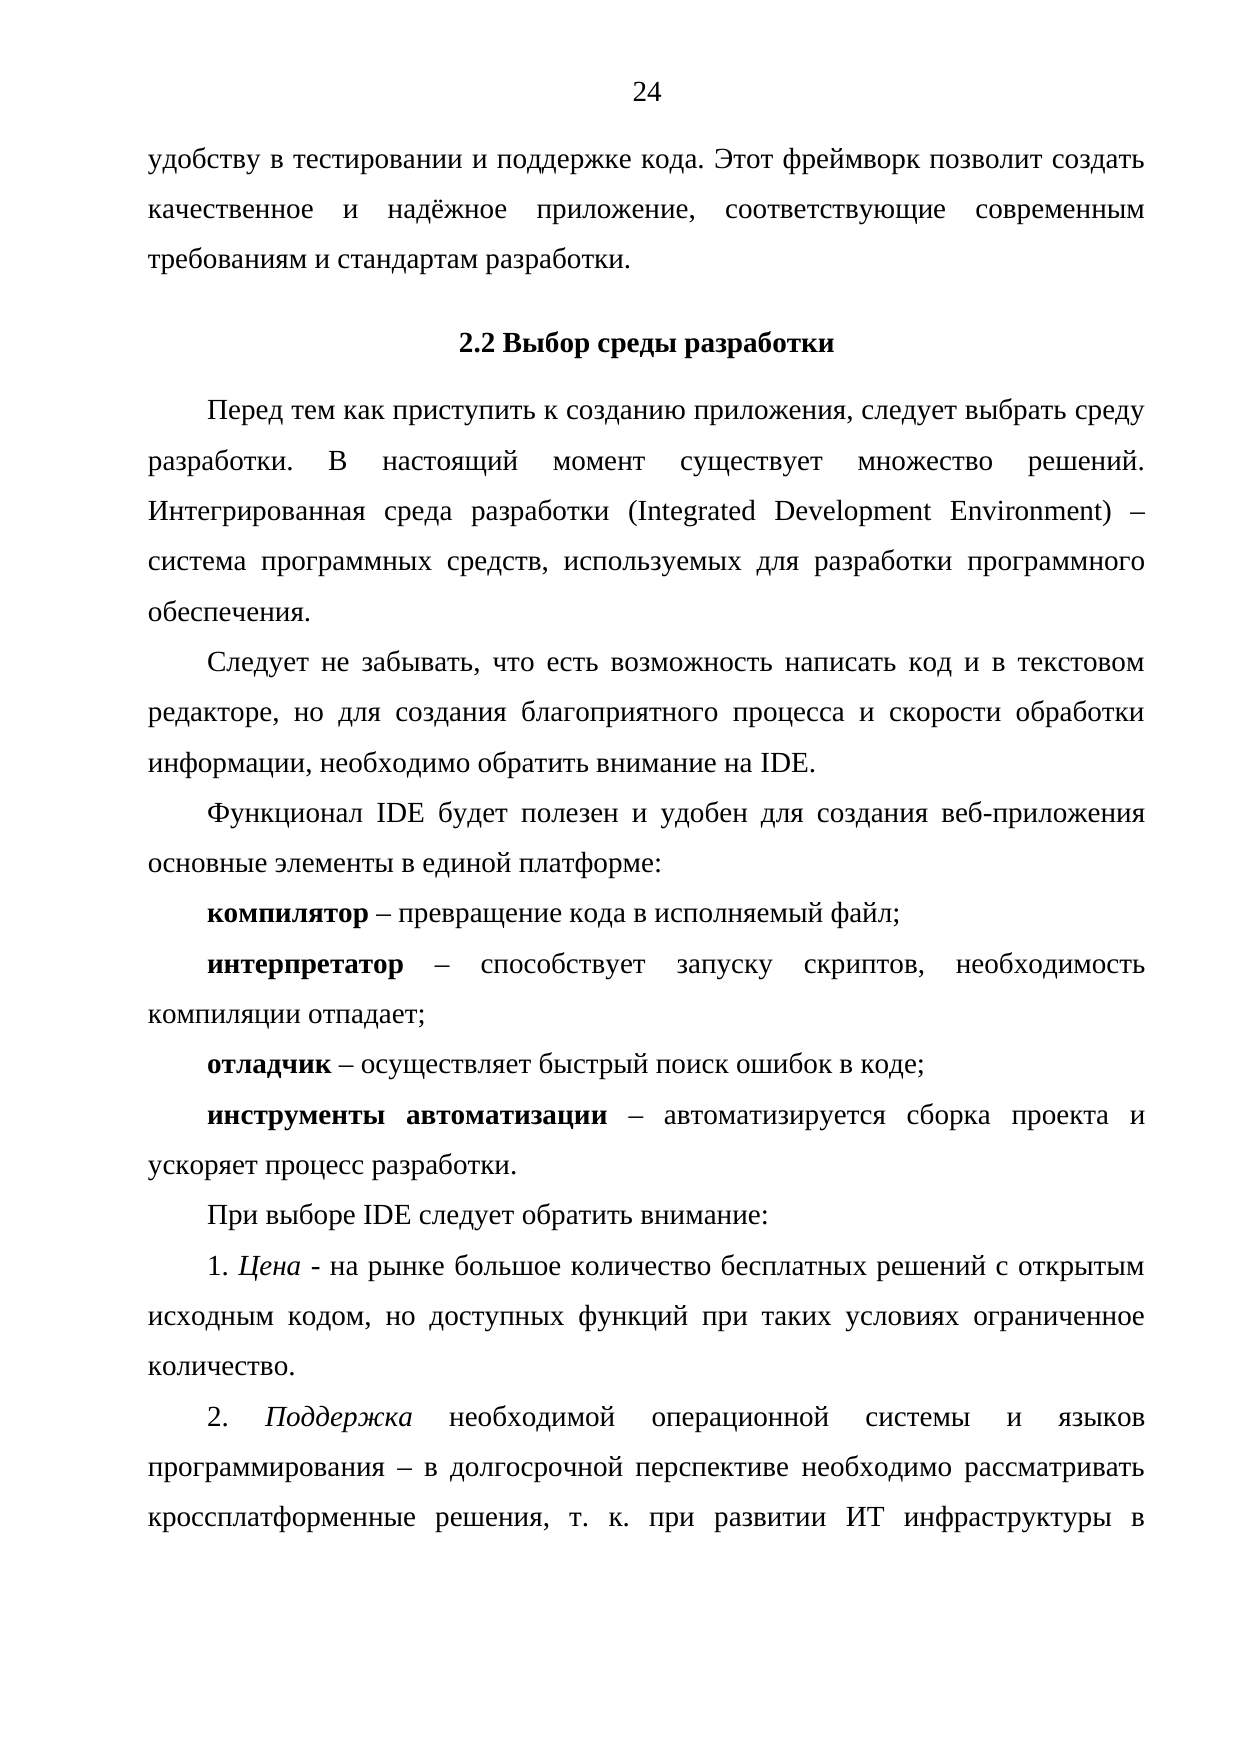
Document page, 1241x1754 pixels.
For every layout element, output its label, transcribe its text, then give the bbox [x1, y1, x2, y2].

subtitle 2.2 Выбор среды разработки [148, 325, 1146, 359]
text Функционал IDE будет полезен и удобен для создания веб-приложения основные элементы в единой платформе: [148, 795, 1146, 879]
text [148, 1399, 1146, 1533]
text интерпретатор – способствует запуску скриптов, необходимость компиляции отпадает; [148, 946, 1146, 1030]
text 1. Цена - на рынке большое количество бесплатных решений с открытым исходным кодом, но доступных функций при таких условиях ограниченное количество. [148, 1248, 1146, 1382]
text инструменты автоматизации – автоматизируется сборка проекта и ускоряет процесс разработки. [148, 1097, 1146, 1181]
text Перед тем как приступить к созданию приложения, следует выбрать среду разработки. В настоящий момент существует множество решений. Интегрированная среда разработки (Integrated Development Environment) – система программных средств, используемых для разработки программного обеспечения. [148, 392, 1146, 627]
text При выборе IDE следует обратить внимание: [148, 1197, 1146, 1231]
text компилятор – превращение кода в исполняемый файл; [148, 896, 1146, 929]
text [148, 141, 1146, 275]
text Следует не забывать, что есть возможность написать код и в текстовом редакторе, но для создания благоприятного процесса и скорости обработки информации, необходимо обратить внимание на IDE. [148, 644, 1146, 778]
text отладчик – осуществляет быстрый поиск ошибок в коде; [148, 1047, 1146, 1080]
